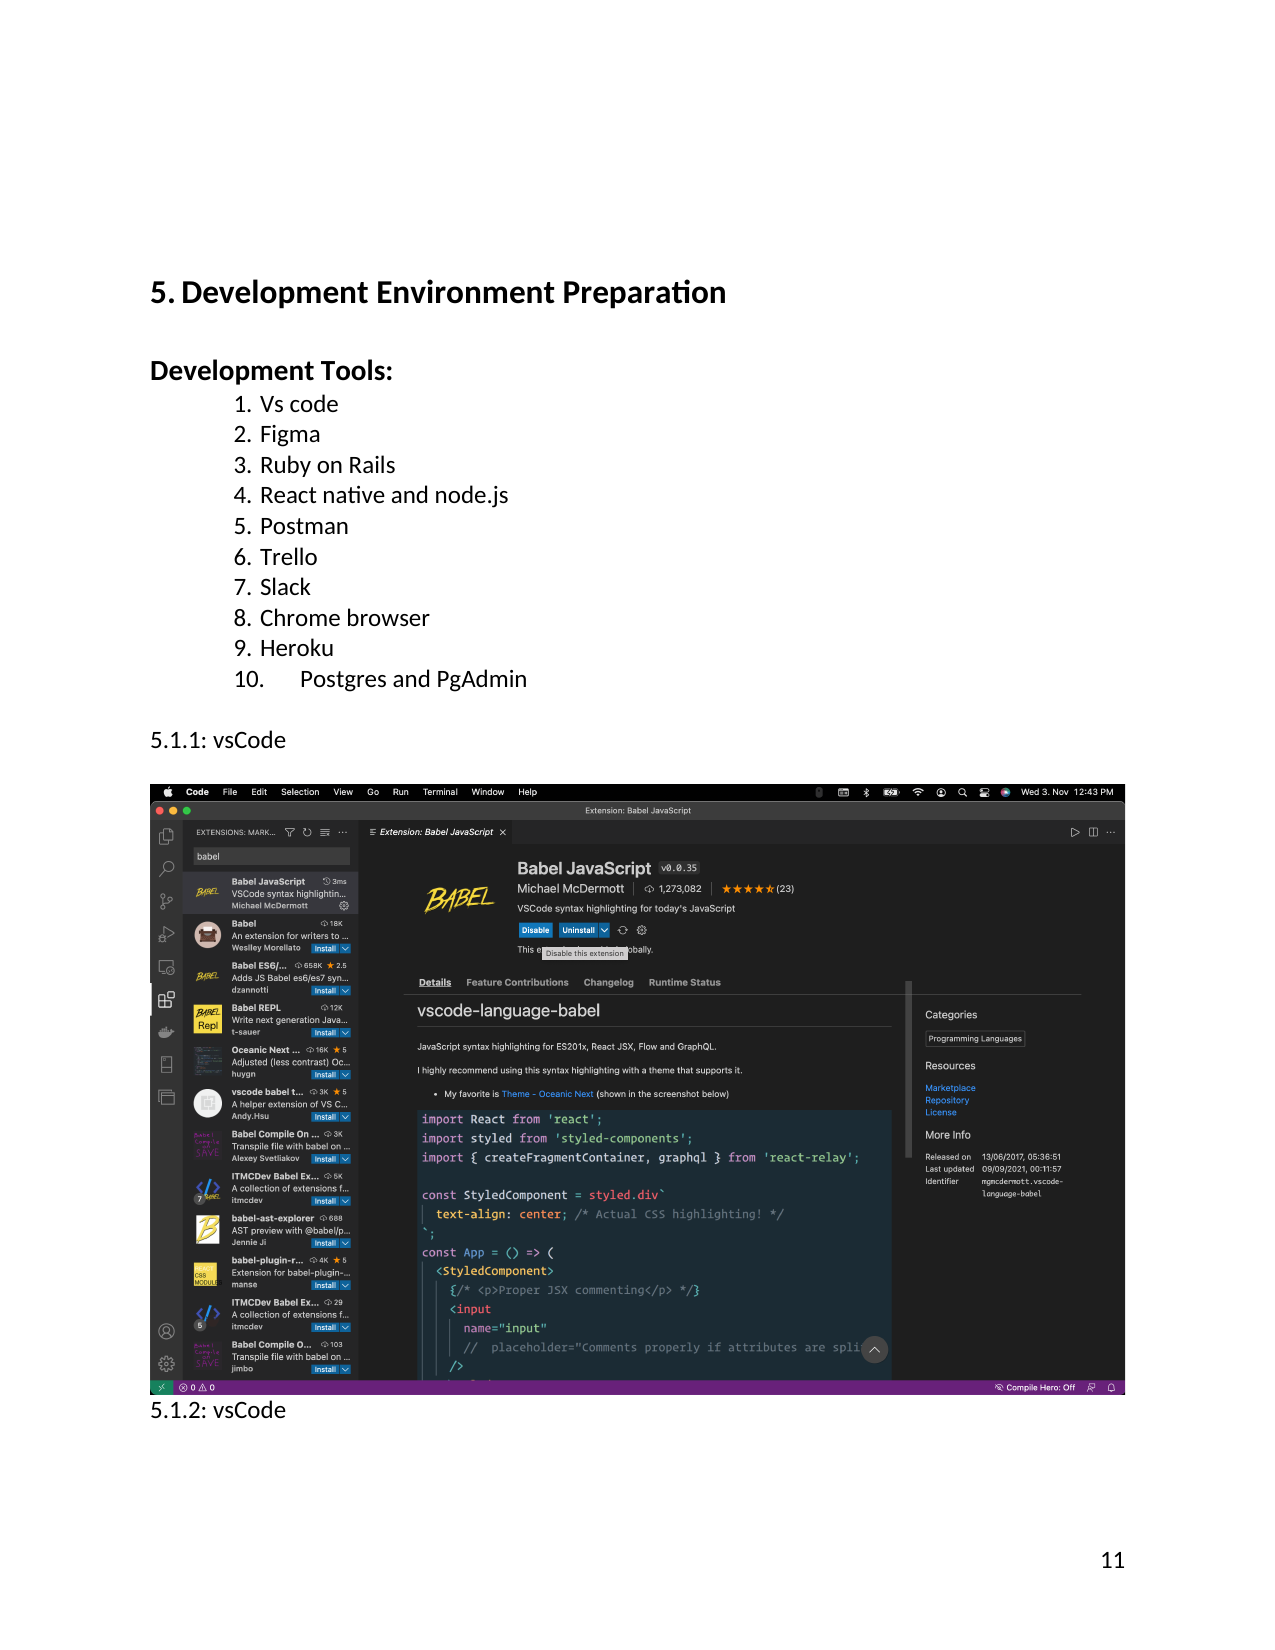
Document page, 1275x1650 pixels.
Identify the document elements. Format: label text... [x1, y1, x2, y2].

text Development Tools: [150, 352, 1125, 388]
subtitle Development Environment Preparation [150, 271, 1125, 312]
picture [150, 784, 1125, 1395]
list Slack [233, 571, 1125, 602]
list Postman [233, 510, 1125, 541]
list Heroku [233, 632, 1125, 663]
list Figma [233, 418, 1125, 449]
list React native and node.js [233, 479, 1125, 510]
list Chrome browser [233, 602, 1125, 632]
list Vs code [233, 388, 1125, 418]
list Ruby on Rails [233, 449, 1125, 479]
text 5.1.2: vsCode [150, 1395, 1125, 1425]
list Trello [233, 541, 1125, 571]
list Postgres and PgAdmin [233, 663, 1125, 693]
text 5.1.1: vsCode [150, 724, 1125, 754]
